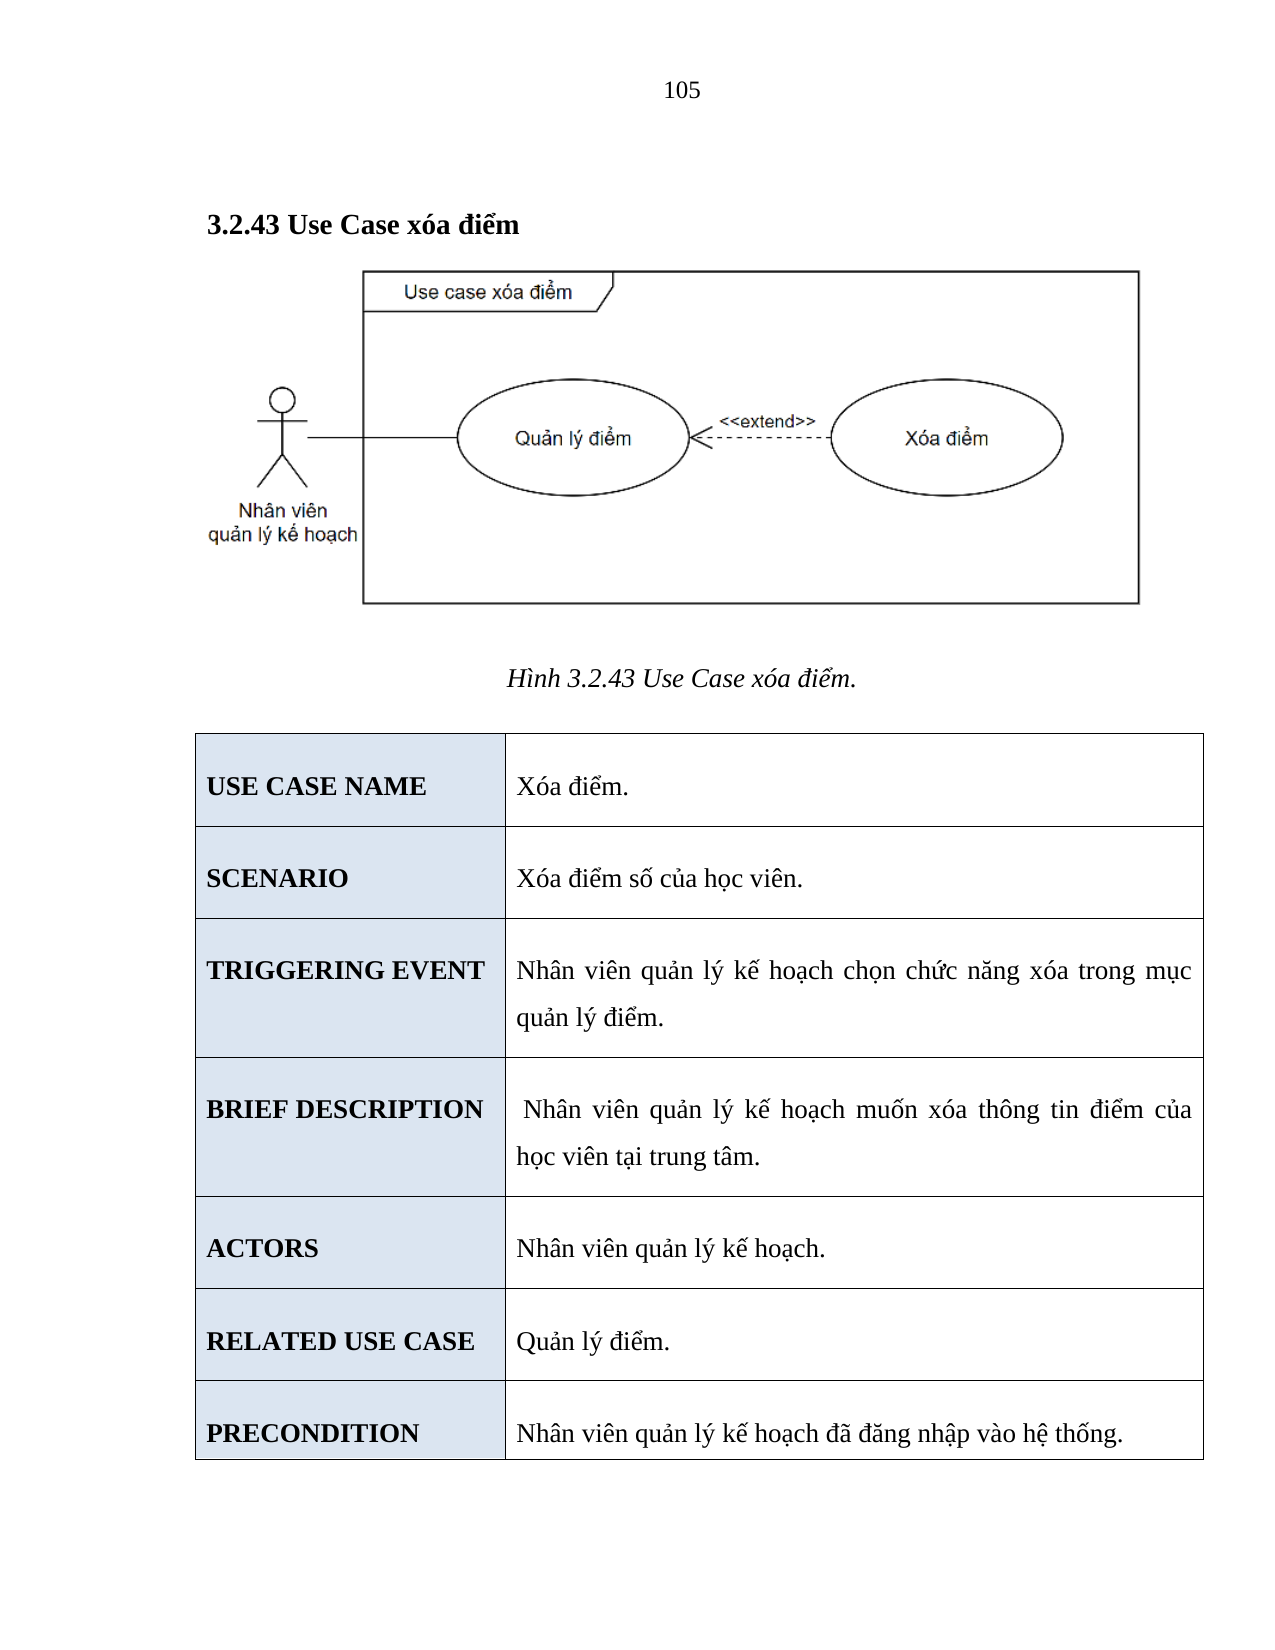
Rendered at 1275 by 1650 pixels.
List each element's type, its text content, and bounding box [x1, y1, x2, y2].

table_cell ACTORS [196, 1197, 505, 1288]
table_cell SCENARIO [196, 827, 505, 918]
subtitle 3.2.43 Use Case xóa điểm [207, 207, 1157, 240]
table_cell Nhân viên quản lý kế hoạch. [506, 1197, 1203, 1288]
picture [206, 257, 1157, 623]
text Hình 3.2.43 Use Case xóa điểm. [207, 662, 1157, 693]
table_cell BRIEF DESCRIPTION [196, 1058, 505, 1196]
table_cell Nhân viên quản lý kế hoạch chọn chức năng xóa trong mục quản lý điểm. [506, 919, 1203, 1057]
table_cell PRECONDITION [196, 1381, 505, 1458]
table_cell Xóa điểm số của học viên. [506, 827, 1203, 918]
table_header USE CASE NAME [196, 734, 505, 826]
table_header Xóa điểm. [506, 734, 1203, 826]
table_cell Quản lý điểm. [506, 1289, 1203, 1380]
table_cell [506, 1381, 1203, 1458]
table_cell Nhân viên quản lý kế hoạch muốn xóa thông tin điểm của học viên tại trung tâm. [506, 1058, 1203, 1196]
table_cell TRIGGERING EVENT [196, 919, 505, 1057]
table_cell RELATED USE CASE [196, 1289, 505, 1380]
